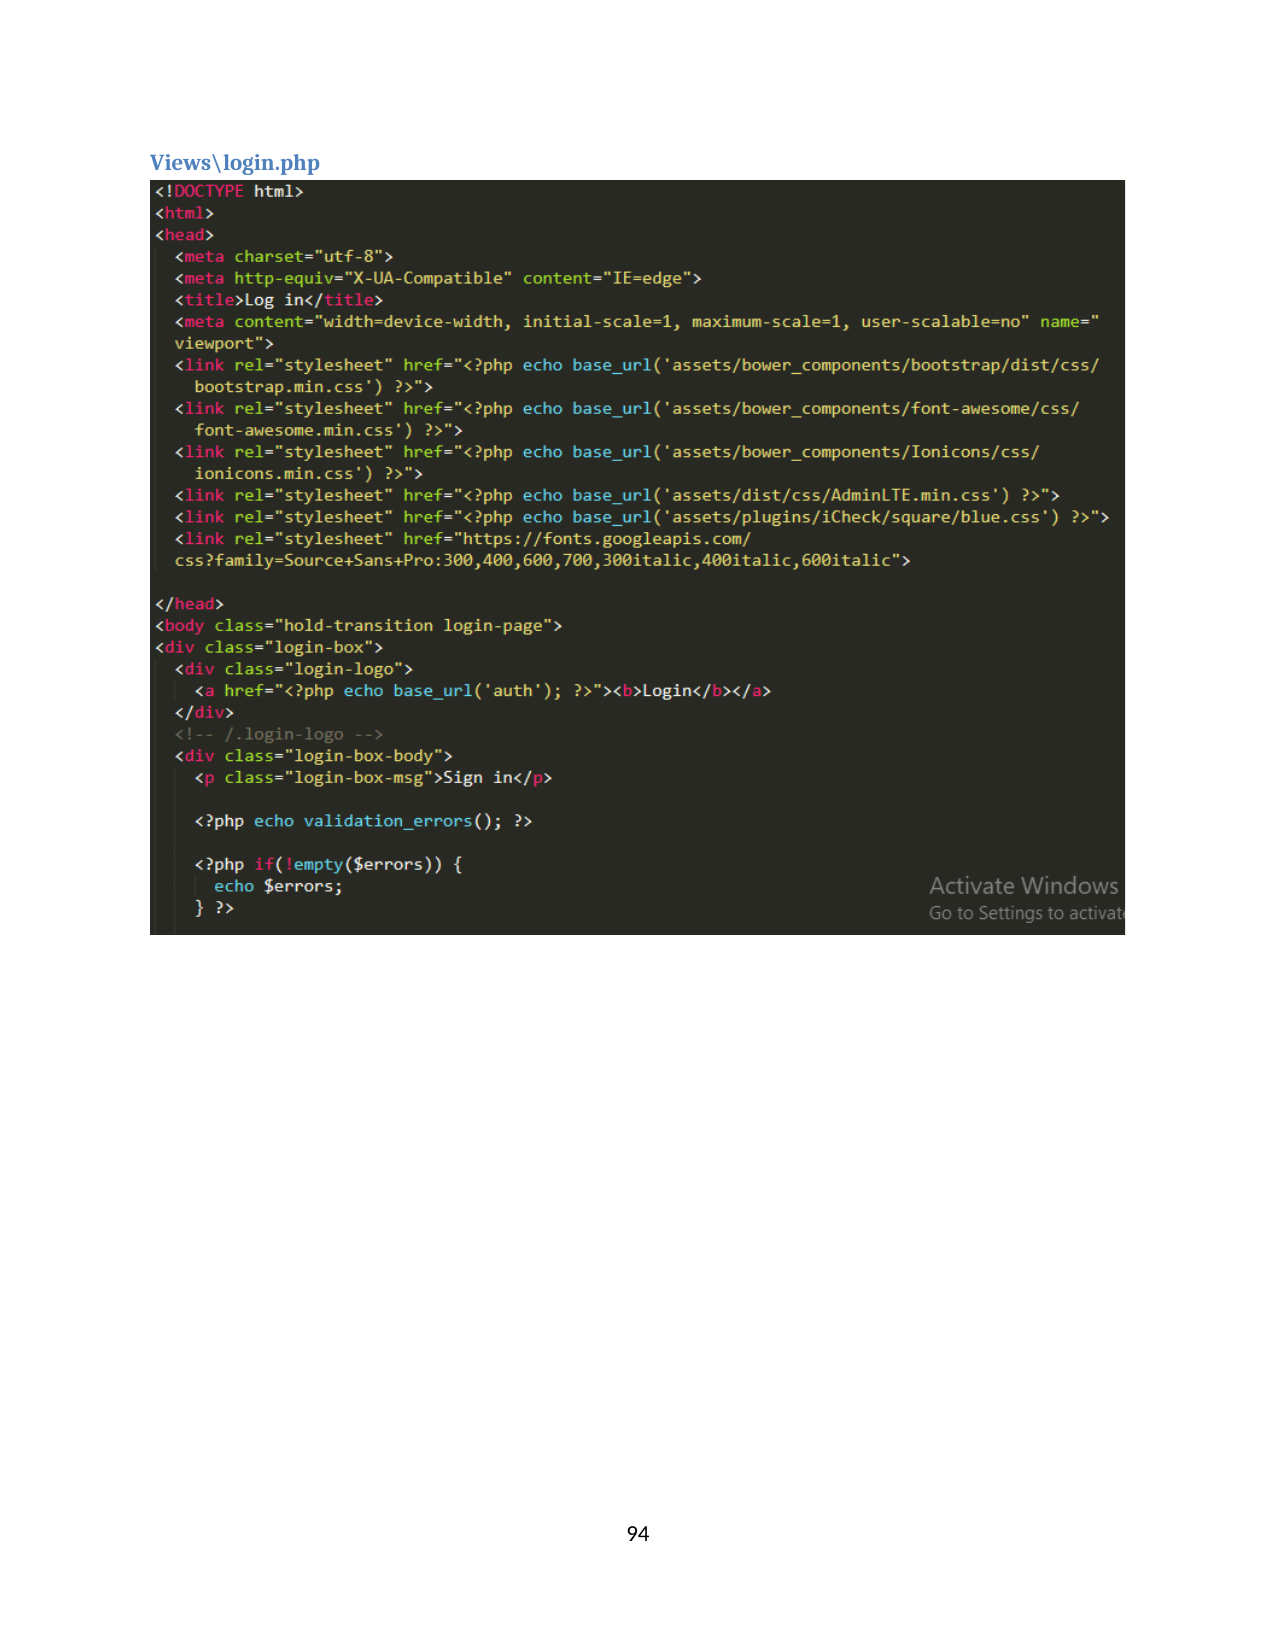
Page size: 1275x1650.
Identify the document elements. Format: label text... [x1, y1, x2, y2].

picture [150, 180, 1125, 935]
subtitle Views\login.php [150, 150, 1125, 176]
